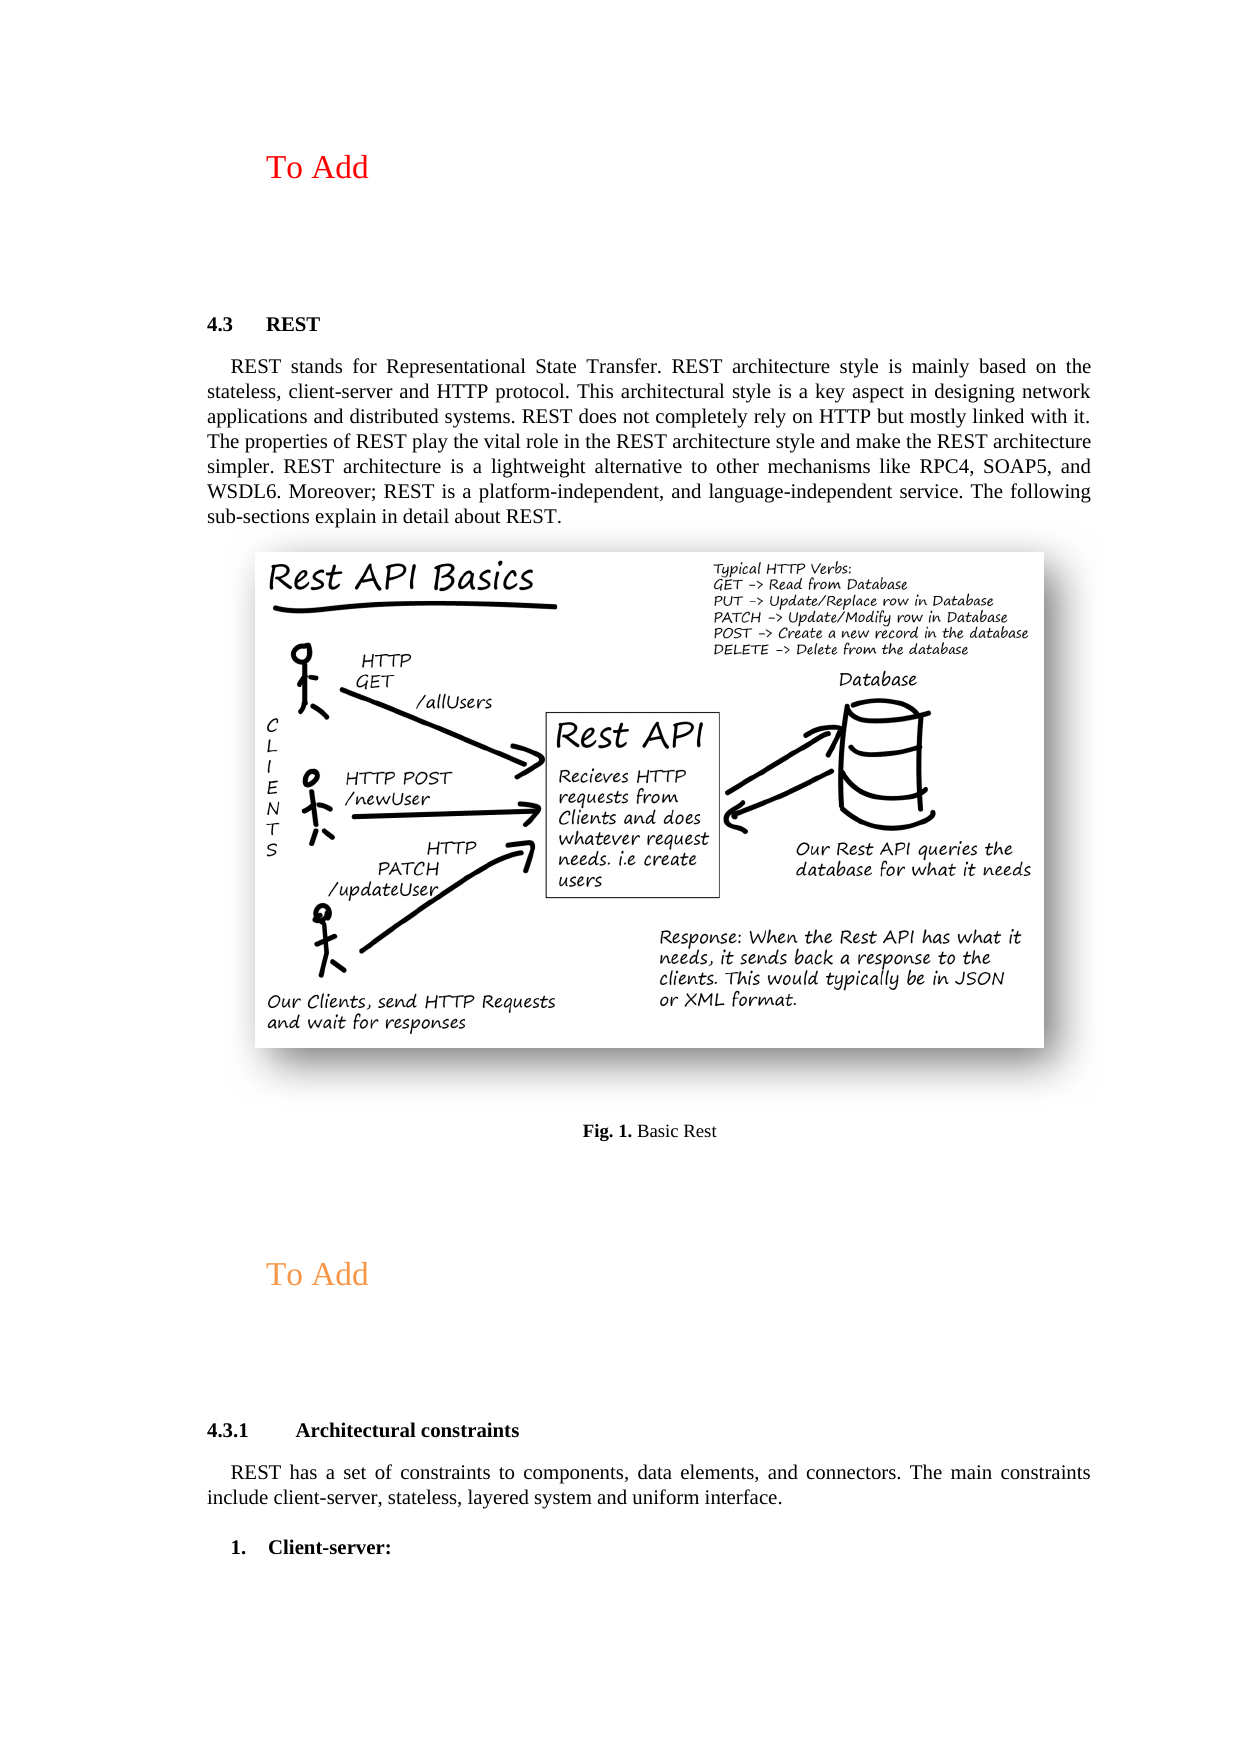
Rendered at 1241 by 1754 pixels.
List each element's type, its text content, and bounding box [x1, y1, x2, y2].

text To Add [266, 1254, 1033, 1292]
text REST has a set of constraints to components, data elements, and connectors. The main constraints include client-server, stateless, layered system and uniform interface. [207, 1459, 1092, 1509]
subtitle REST [207, 311, 1092, 336]
subtitle Architectural constraints [207, 1417, 1092, 1442]
text Fig. 10. Basic Rest [207, 1118, 1092, 1141]
list Client-server: [230, 1534, 1092, 1559]
text To Add [266, 148, 1033, 186]
picture [255, 552, 1044, 1048]
text REST stands for Representational State Transfer. REST architecture style is mainly based on the stateless, client-server and HTTP protocol. This architectural style is a key aspect in designing network applications and distributed systems. REST does not completely rely on HTTP but mostly linked with it. The properties of REST play the vital role in the REST architecture style and make the REST architecture simpler. REST architecture is a lightweight alternative to other mechanisms like RPC4, SOAP5, and WSDL6. Moreover; REST is a platform-independent, and language-independent service. The following sub-sections explain in detail about REST. [207, 353, 1092, 528]
